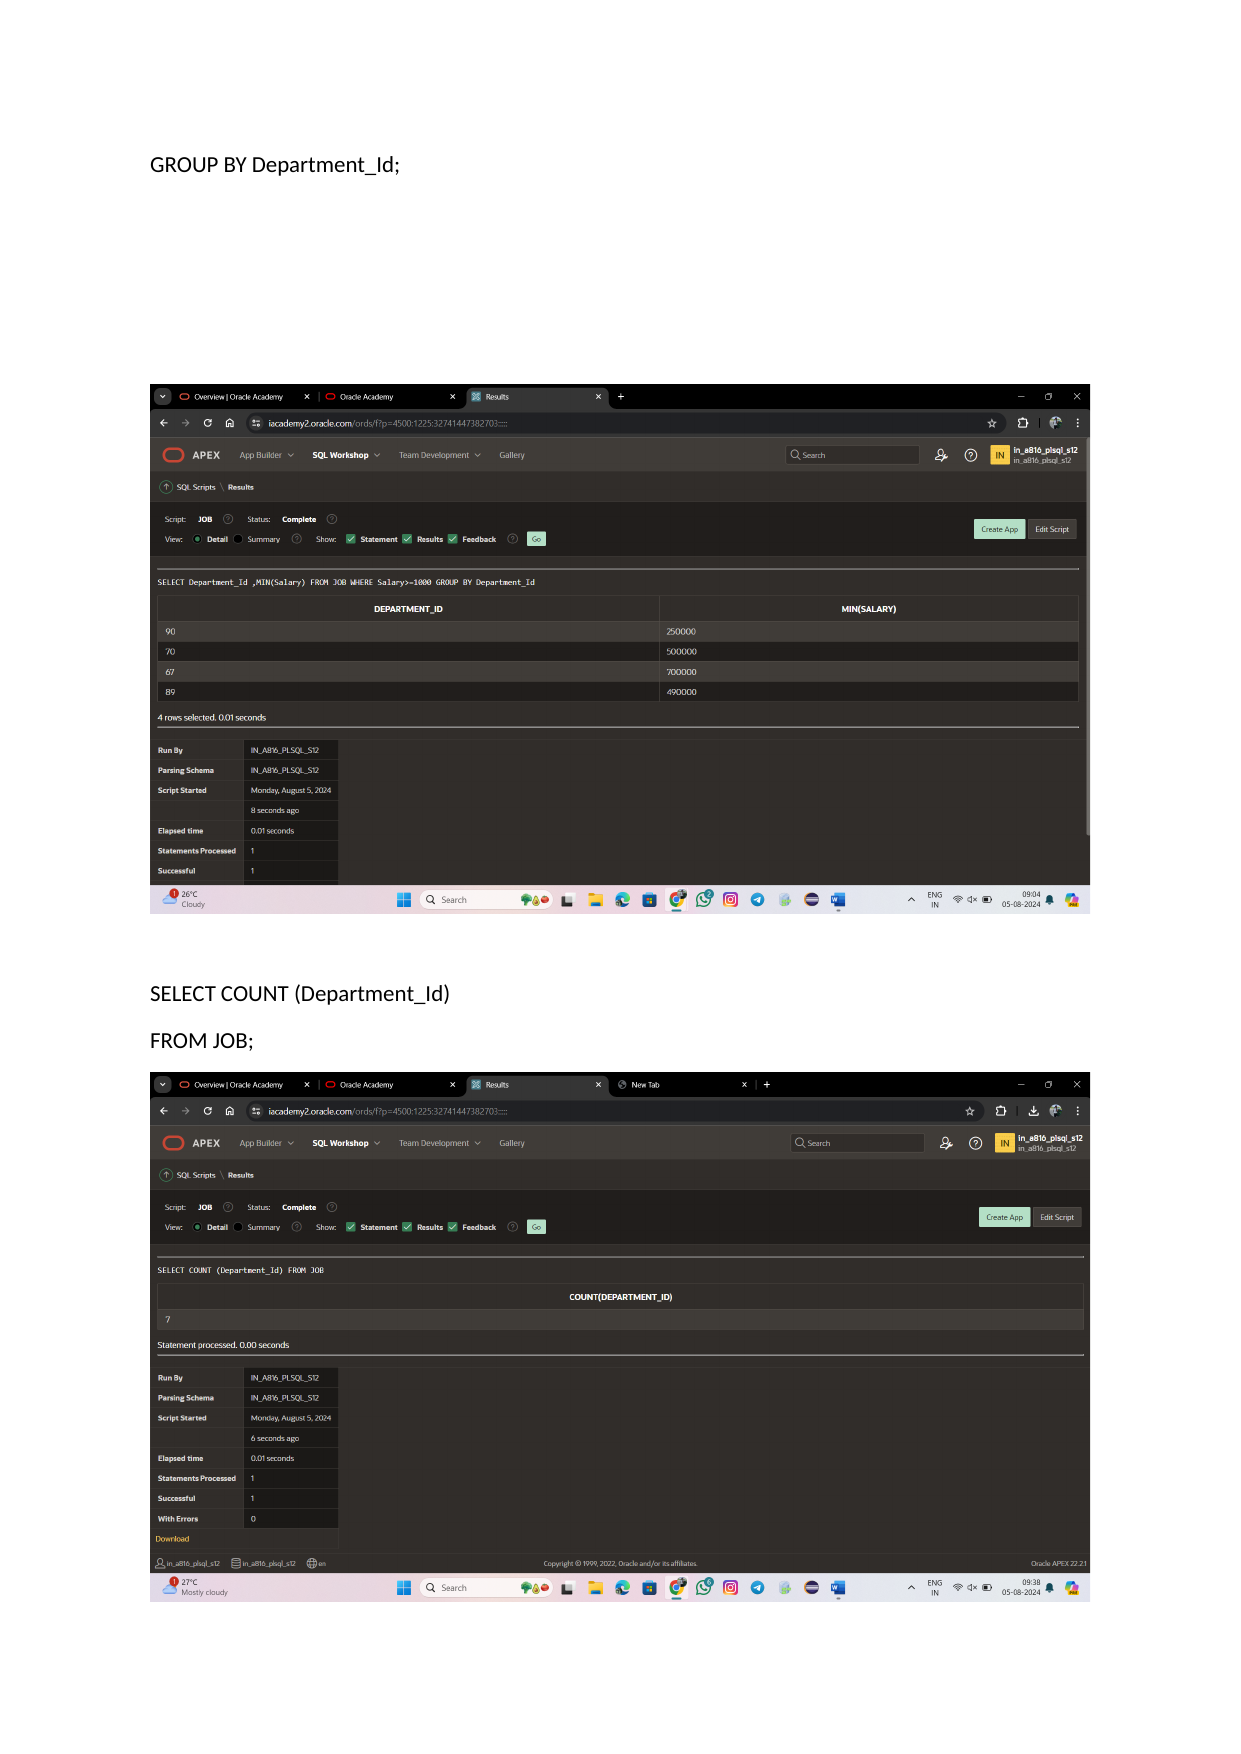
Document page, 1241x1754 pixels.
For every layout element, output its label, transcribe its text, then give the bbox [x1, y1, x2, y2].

text FROM JOB; [150, 1026, 1090, 1054]
picture [150, 1072, 1091, 1602]
text SELECT COUNT (Department_Id) [150, 979, 1090, 1007]
picture [150, 384, 1091, 914]
text GROUP BY Department_Id; [150, 150, 1090, 178]
